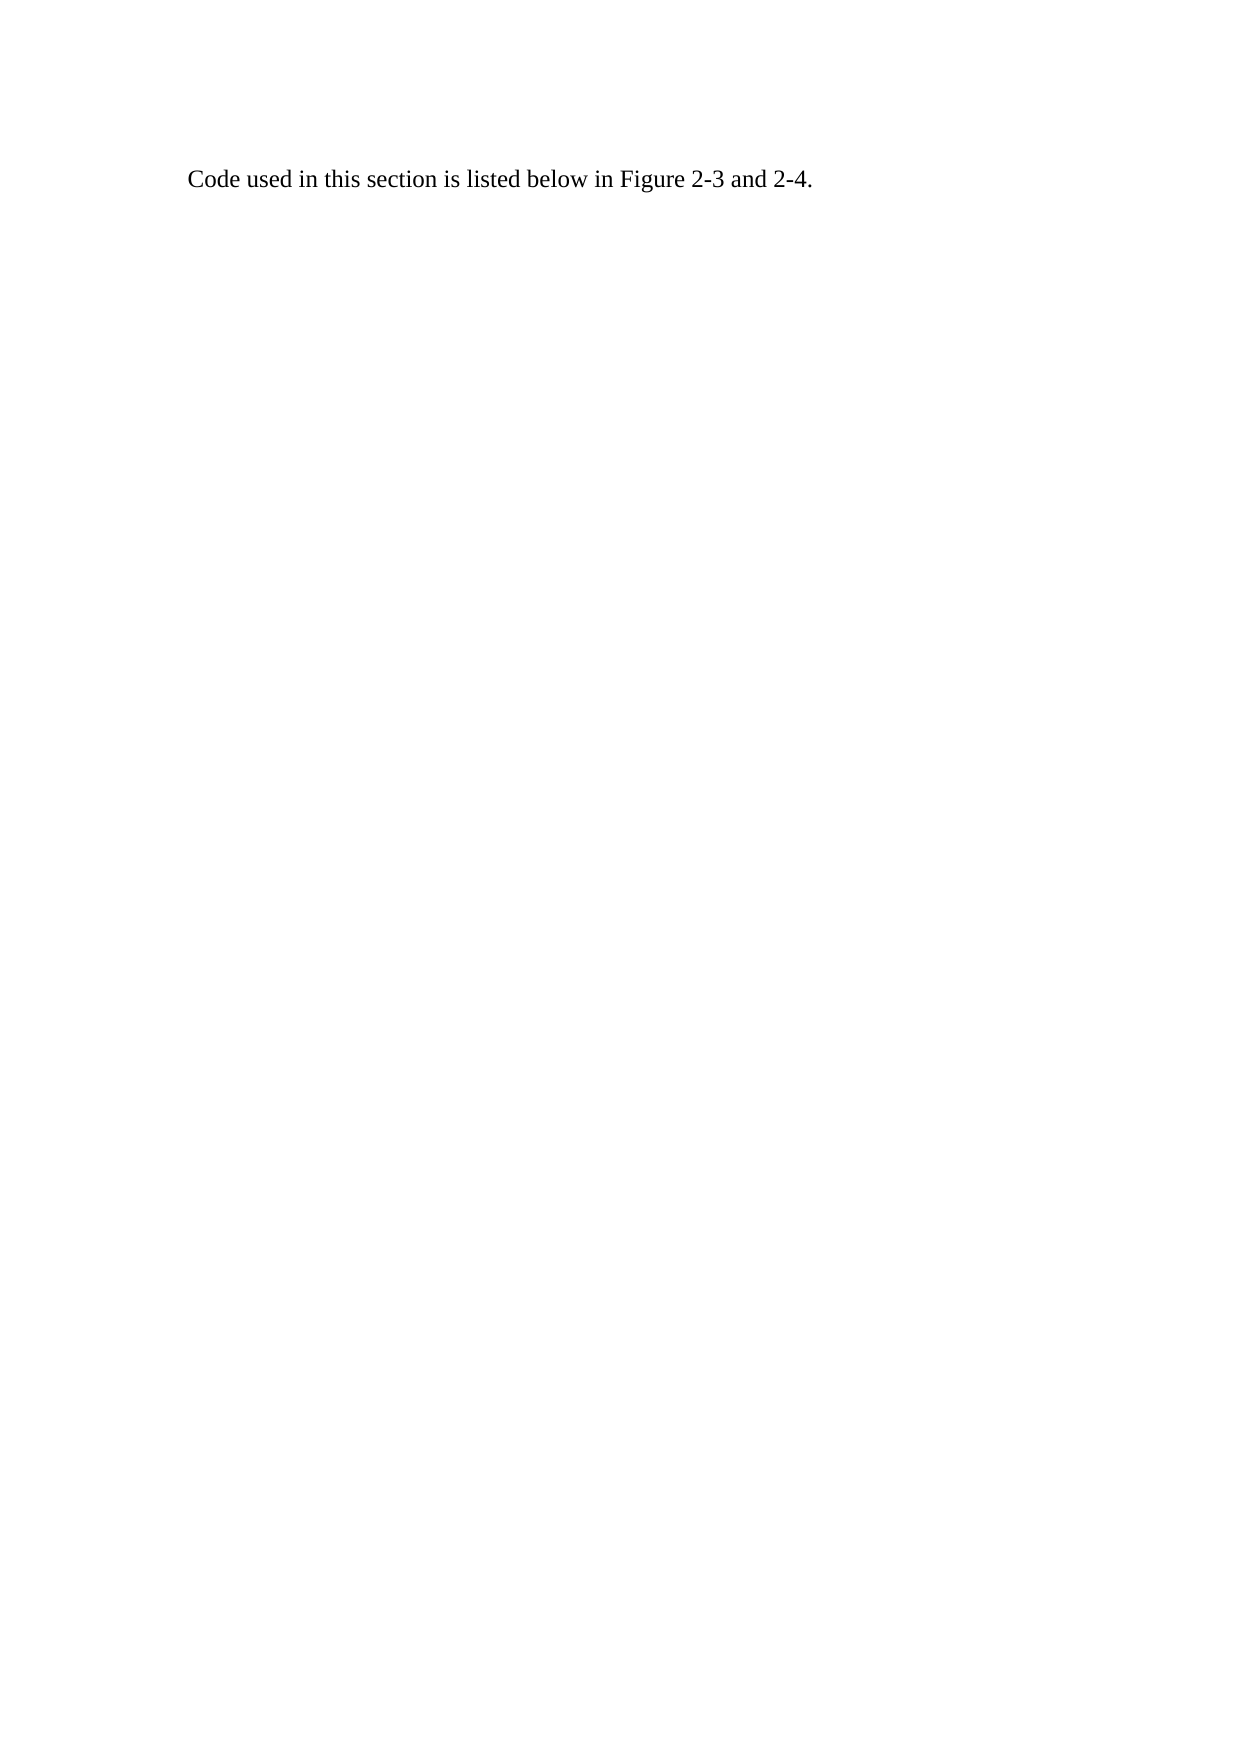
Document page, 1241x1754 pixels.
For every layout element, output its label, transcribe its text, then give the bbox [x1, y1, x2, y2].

text Code used in this section is listed below in Figure 2-3 and 2-4. [187, 162, 1053, 194]
